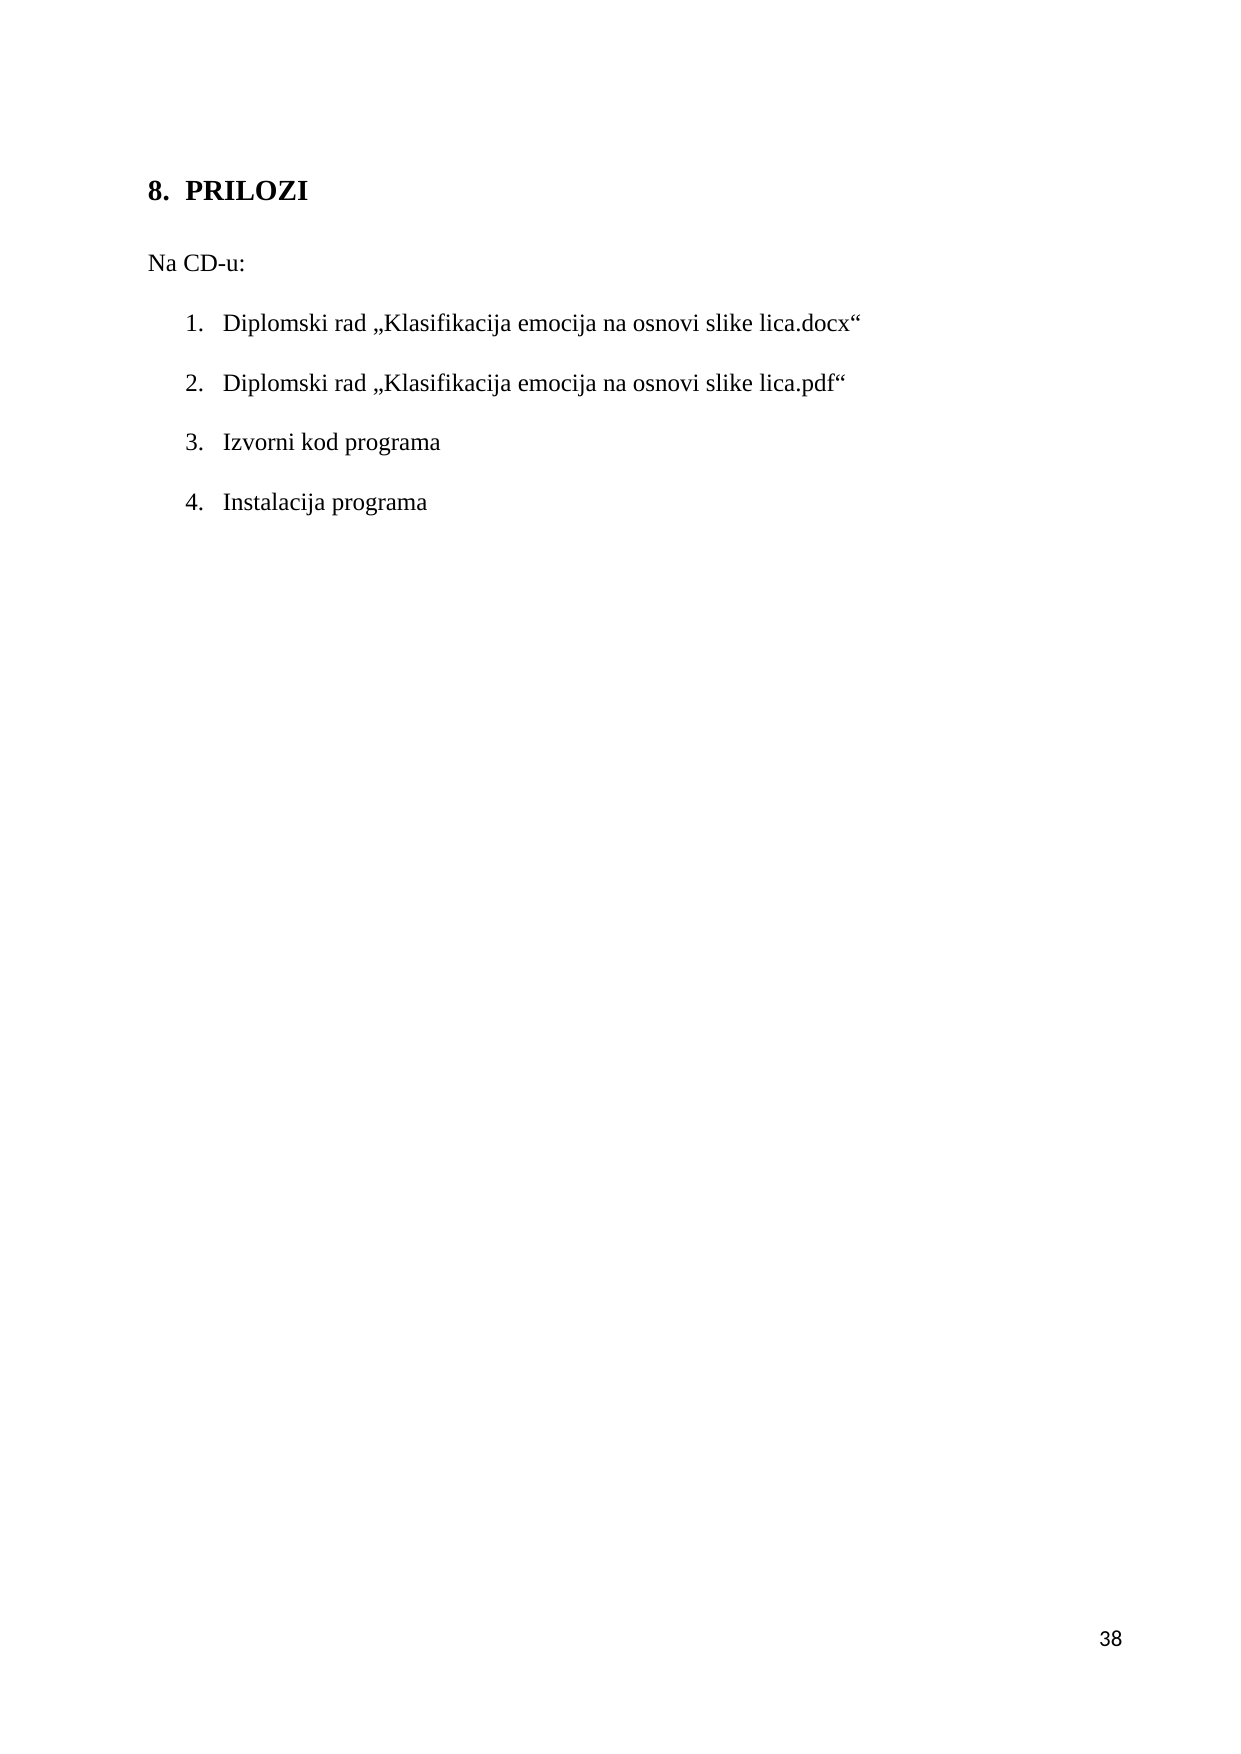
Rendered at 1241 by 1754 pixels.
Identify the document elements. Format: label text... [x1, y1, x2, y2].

list Diplomski rad „Klasifikacija emocija na osnovi slike lica.docx“ [185, 308, 1122, 337]
list Diplomski rad „Klasifikacija emocija na osnovi slike lica.pdf“ [185, 368, 1122, 396]
text Na CD-u: [148, 248, 1122, 277]
list Instalacija programa [185, 487, 1122, 516]
list Izvorni kod programa [185, 427, 1122, 456]
text PRILOZI [148, 173, 1122, 206]
